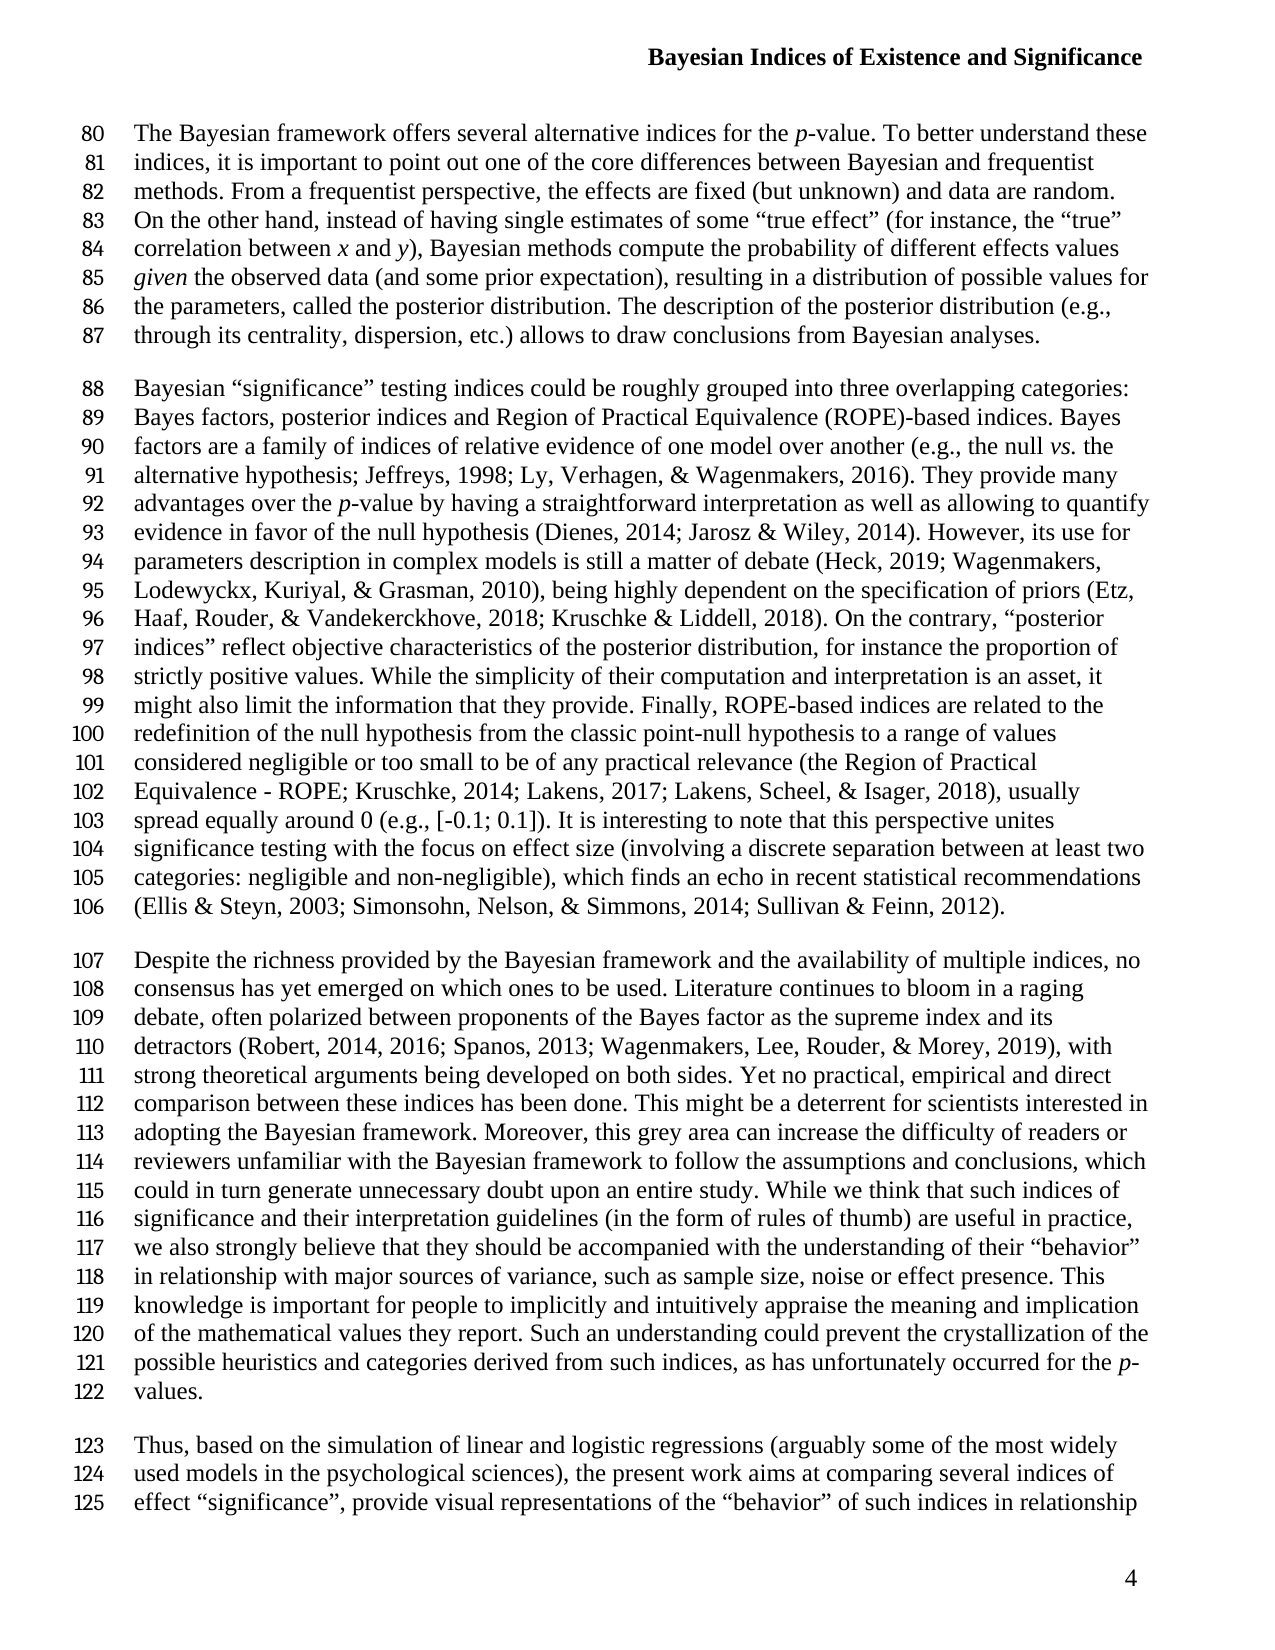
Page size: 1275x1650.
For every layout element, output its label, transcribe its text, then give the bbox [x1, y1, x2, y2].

text Bayesian “significance” testing indices could be roughly grouped into three overlapping categories: Bayes factors, posterior indices and Region of Practical Equivalence (ROPE)-based indices. Bayes factors are a family of indices of relative evidence of one model over another (e.g., the null vs. the alternative hypothesis; Jeffreys, 1998; Ly, Verhagen, & Wagenmakers, 2016). They provide many advantages over the p-value by having a straightforward interpretation as well as allowing to quantify evidence in favor of the null hypothesis (Dienes, 2014; Jarosz & Wiley, 2014). However, its use for parameters description in complex models is still a matter of debate (Heck, 2019; Wagenmakers, Lodewyckx, Kuriyal, & Grasman, 2010), being highly dependent on the specification of priors (Etz, Haaf, Rouder, & Vandekerckhove, 2018; Kruschke & Liddell, 2018). On the contrary, “posterior indices” reflect objective characteristics of the posterior distribution, for instance the proportion of strictly positive values. While the simplicity of their computation and interpretation is an asset, it might also limit the information that they provide. Finally, ROPE-based indices are related to the redefinition of the null hypothesis from the classic point-null hypothesis to a range of values considered negligible or too small to be of any practical relevance (the Region of Practical Equivalence - ROPE; Kruschke, 2014; Lakens, 2017; Lakens, Scheel, & Isager, 2018), usually spread equally around 0 (e.g., [-0.1; 0.1]). It is interesting to note that this perspective unites significance testing with the focus on effect size (involving a discrete separation between at least two categories: negligible and non-negligible), which finds an echo in recent statistical recommendations (Ellis & Steyn, 2003; Simonsohn, Nelson, & Simmons, 2014; Sullivan & Feinn, 2012). [133, 373, 1152, 920]
text The Bayesian framework offers several alternative indices for the p-value. To better understand these indices, it is important to point out one of the core differences between Bayesian and frequentist methods. From a frequentist perspective, the effects are fixed (but unknown) and data are random. On the other hand, instead of having single estimates of some “true effect” (for instance, the “true” correlation between x and y), Bayesian methods compute the probability of different effects values given the observed data (and some prior expectation), resulting in a distribution of possible values for the parameters, called the posterior distribution. The description of the posterior distribution (e.g., through its centrality, dispersion, etc.) allows to draw conclusions from Bayesian analyses. [133, 118, 1152, 348]
text Despite the richness provided by the Bayesian framework and the availability of multiple indices, no consensus has yet emerged on which ones to be used. Literature continues to bloom in a raging debate, often polarized between proponents of the Bayes factor as the supreme index and its detractors (Robert, 2014, 2016; Spanos, 2013; Wagenmakers, Lee, Rouder, & Morey, 2019), with strong theoretical arguments being developed on both sides. Yet no practical, empirical and direct comparison between these indices has been done. This might be a deterrent for scientists interested in adopting the Bayesian framework. Moreover, this grey area can increase the difficulty of readers or reviewers unfamiliar with the Bayesian framework to follow the assumptions and conclusions, which could in turn generate unnecessary doubt upon an entire study. While we think that such indices of significance and their interpretation guidelines (in the form of rules of thumb) are useful in practice, we also strongly believe that they should be accompanied with the understanding of their “behavior” in relationship with major sources of variance, such as sample size, noise or effect presence. This knowledge is important for people to implicitly and intuitively appraise the meaning and implication of the mathematical values they report. Such an understanding could prevent the crystallization of the possible heuristics and categories derived from such indices, as has unfortunately occurred for the p-values. [133, 945, 1152, 1405]
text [133, 1430, 1152, 1516]
